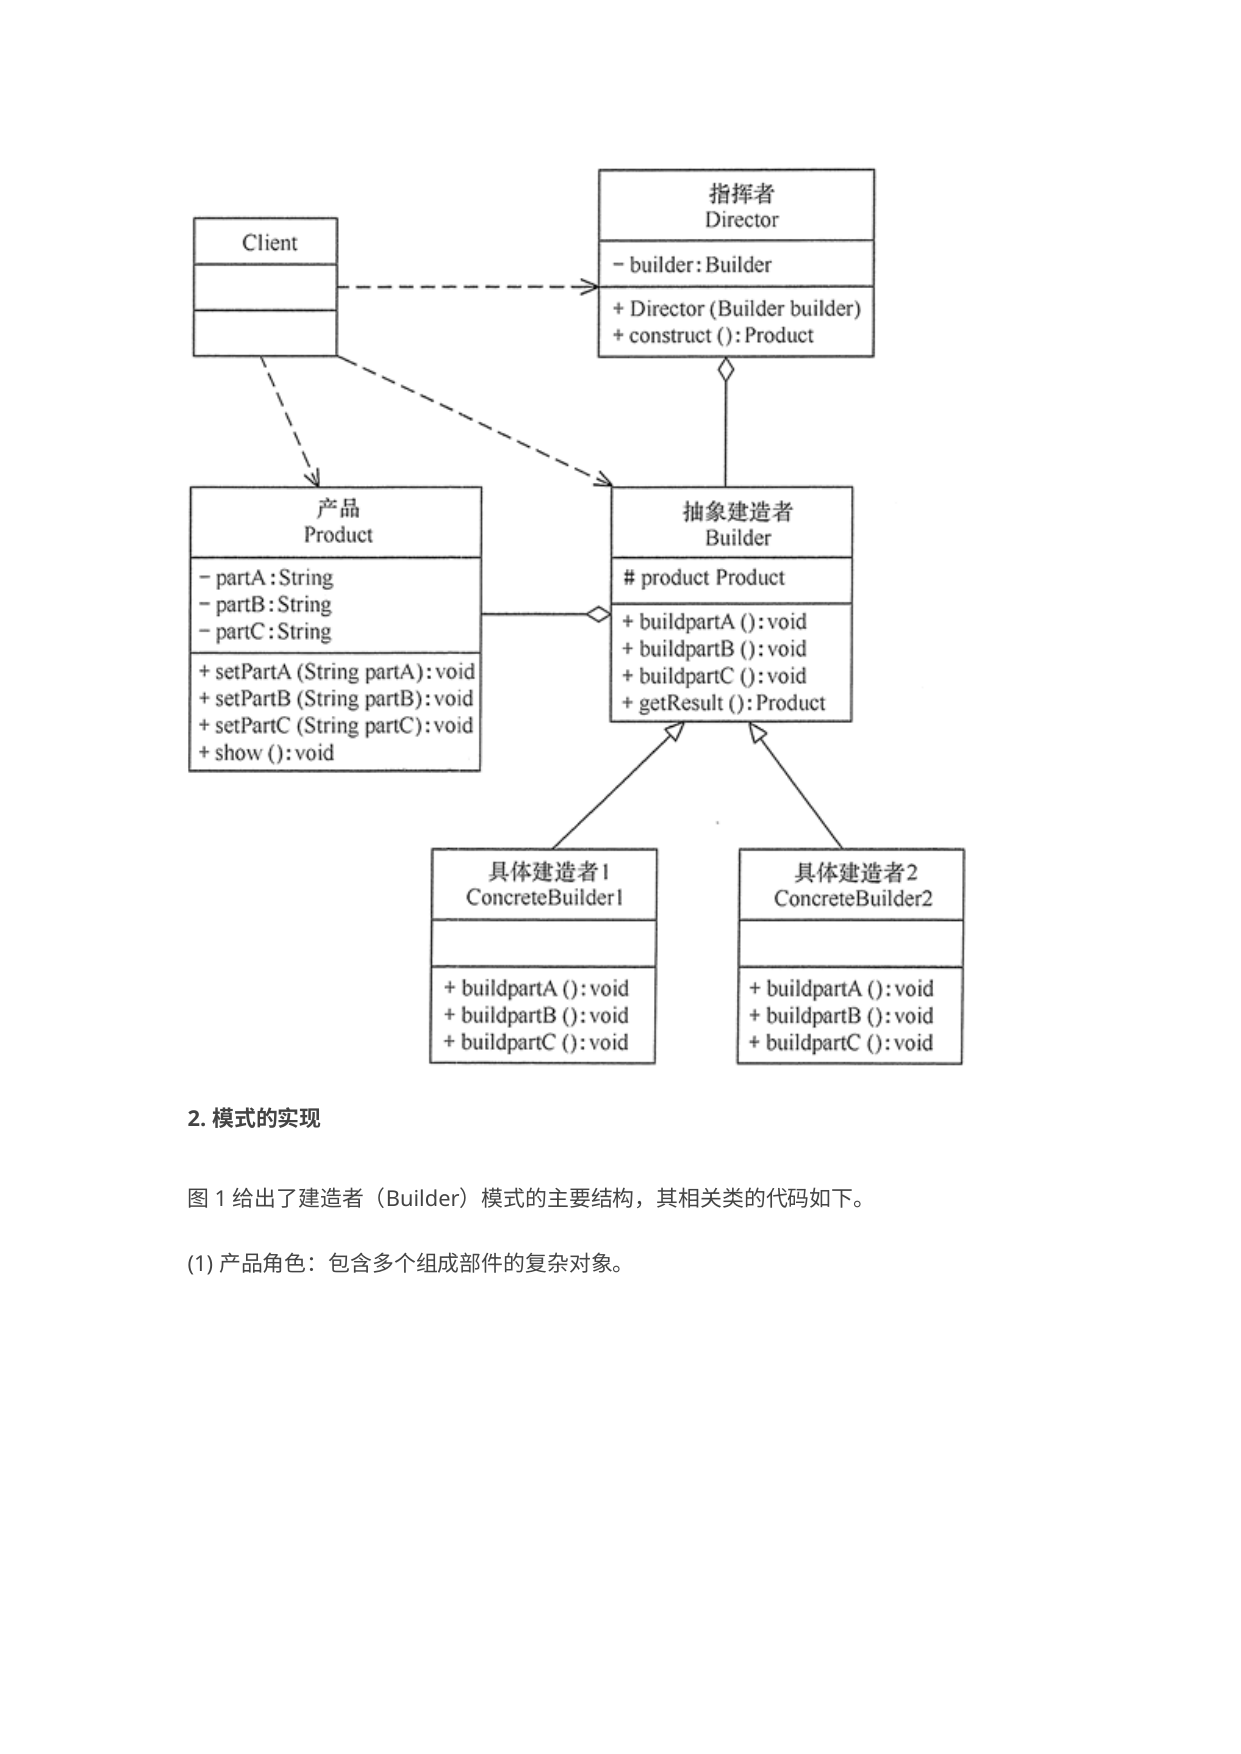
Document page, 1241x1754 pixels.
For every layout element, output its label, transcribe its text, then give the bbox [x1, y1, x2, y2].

picture [187, 167, 969, 1067]
text 图 1 给出了建造者（Builder）模式的主要结构，其相关类的代码如下。 (1) 产品角色：包含多个组成部件的复杂对象。 [187, 1181, 1053, 1278]
subtitle 2. 模式的实现 [187, 1101, 1053, 1134]
